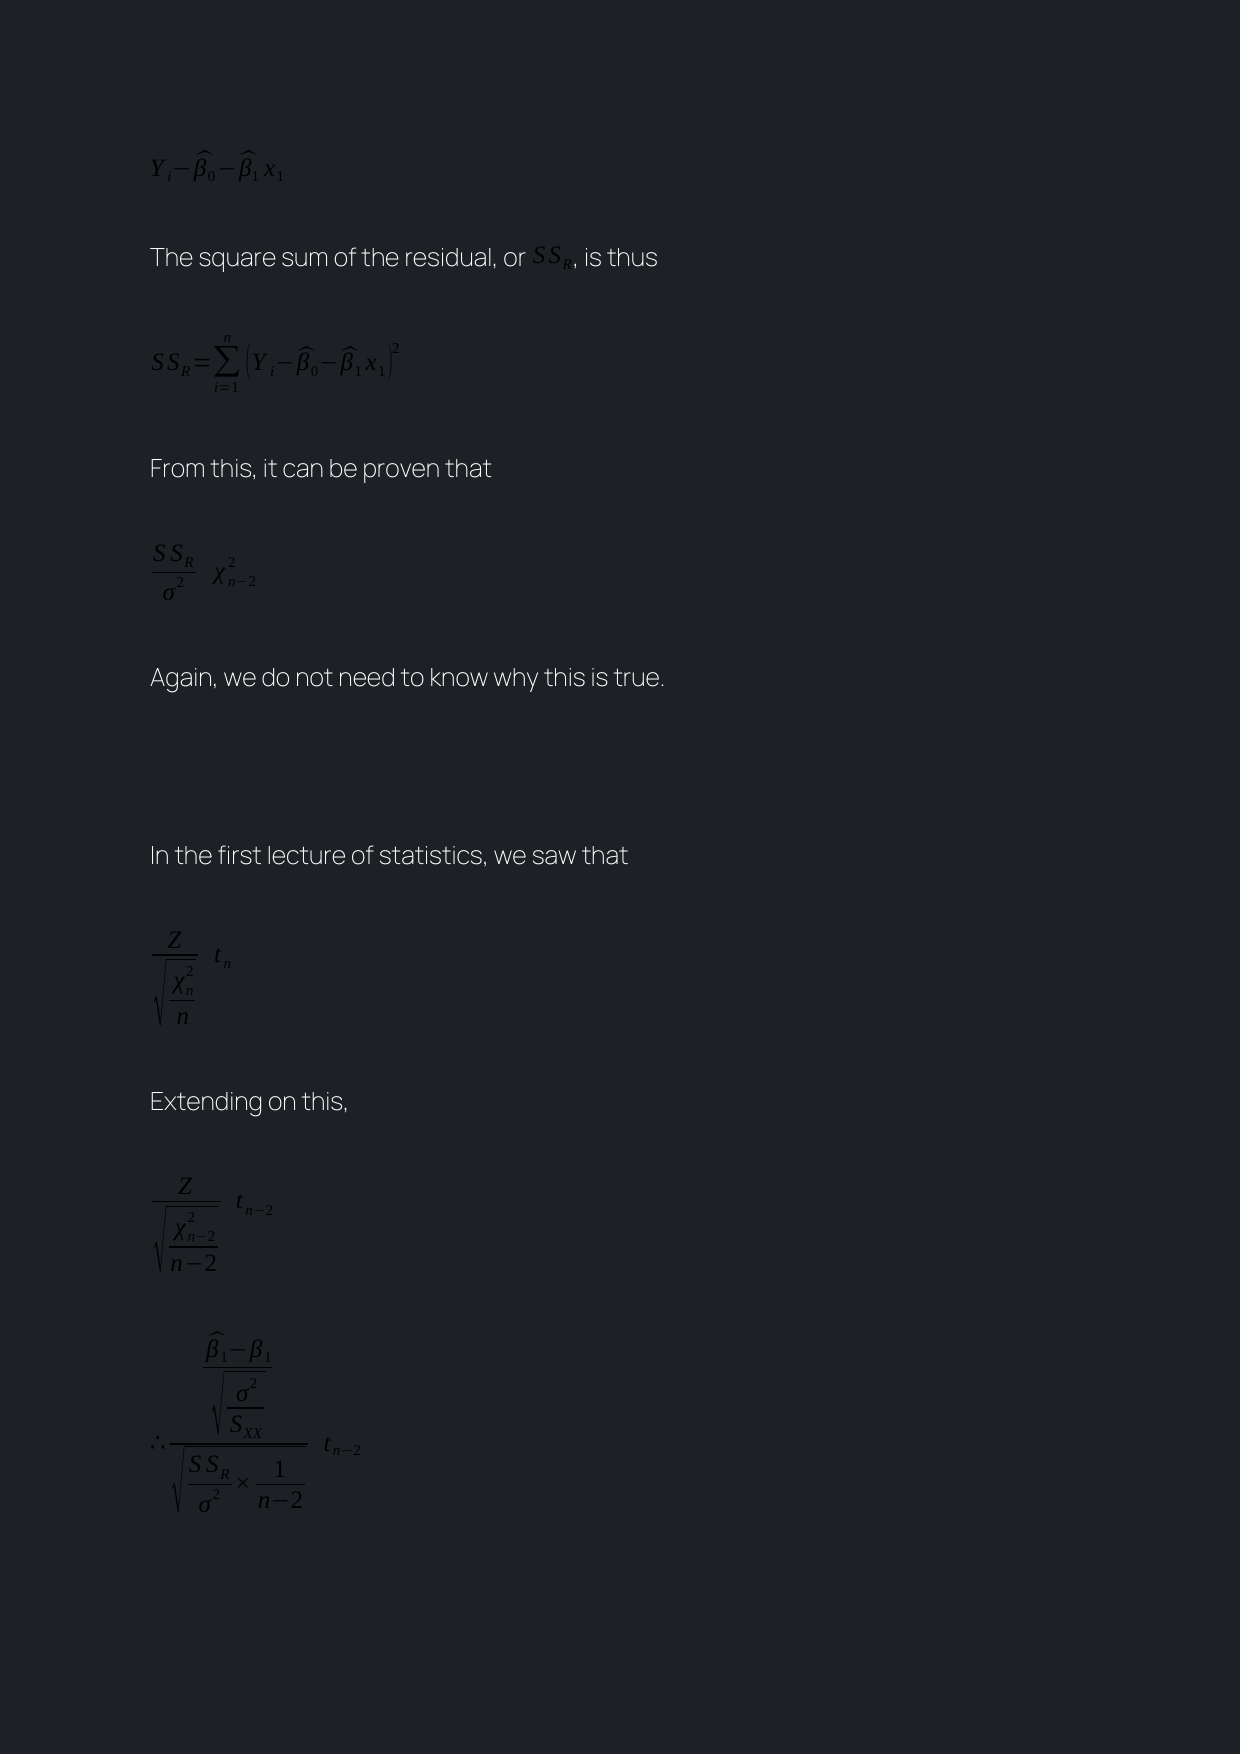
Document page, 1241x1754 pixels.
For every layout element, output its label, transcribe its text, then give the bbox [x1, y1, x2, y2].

text Again, we do not need to know why this is true. [150, 660, 1090, 694]
text From this, it can be proven that [150, 450, 1090, 484]
text Extending on this, [150, 1084, 1090, 1118]
text In the first lecture of statistics, we saw that [150, 837, 1090, 872]
text The square sum of the residual, or , is thus [150, 240, 1090, 274]
